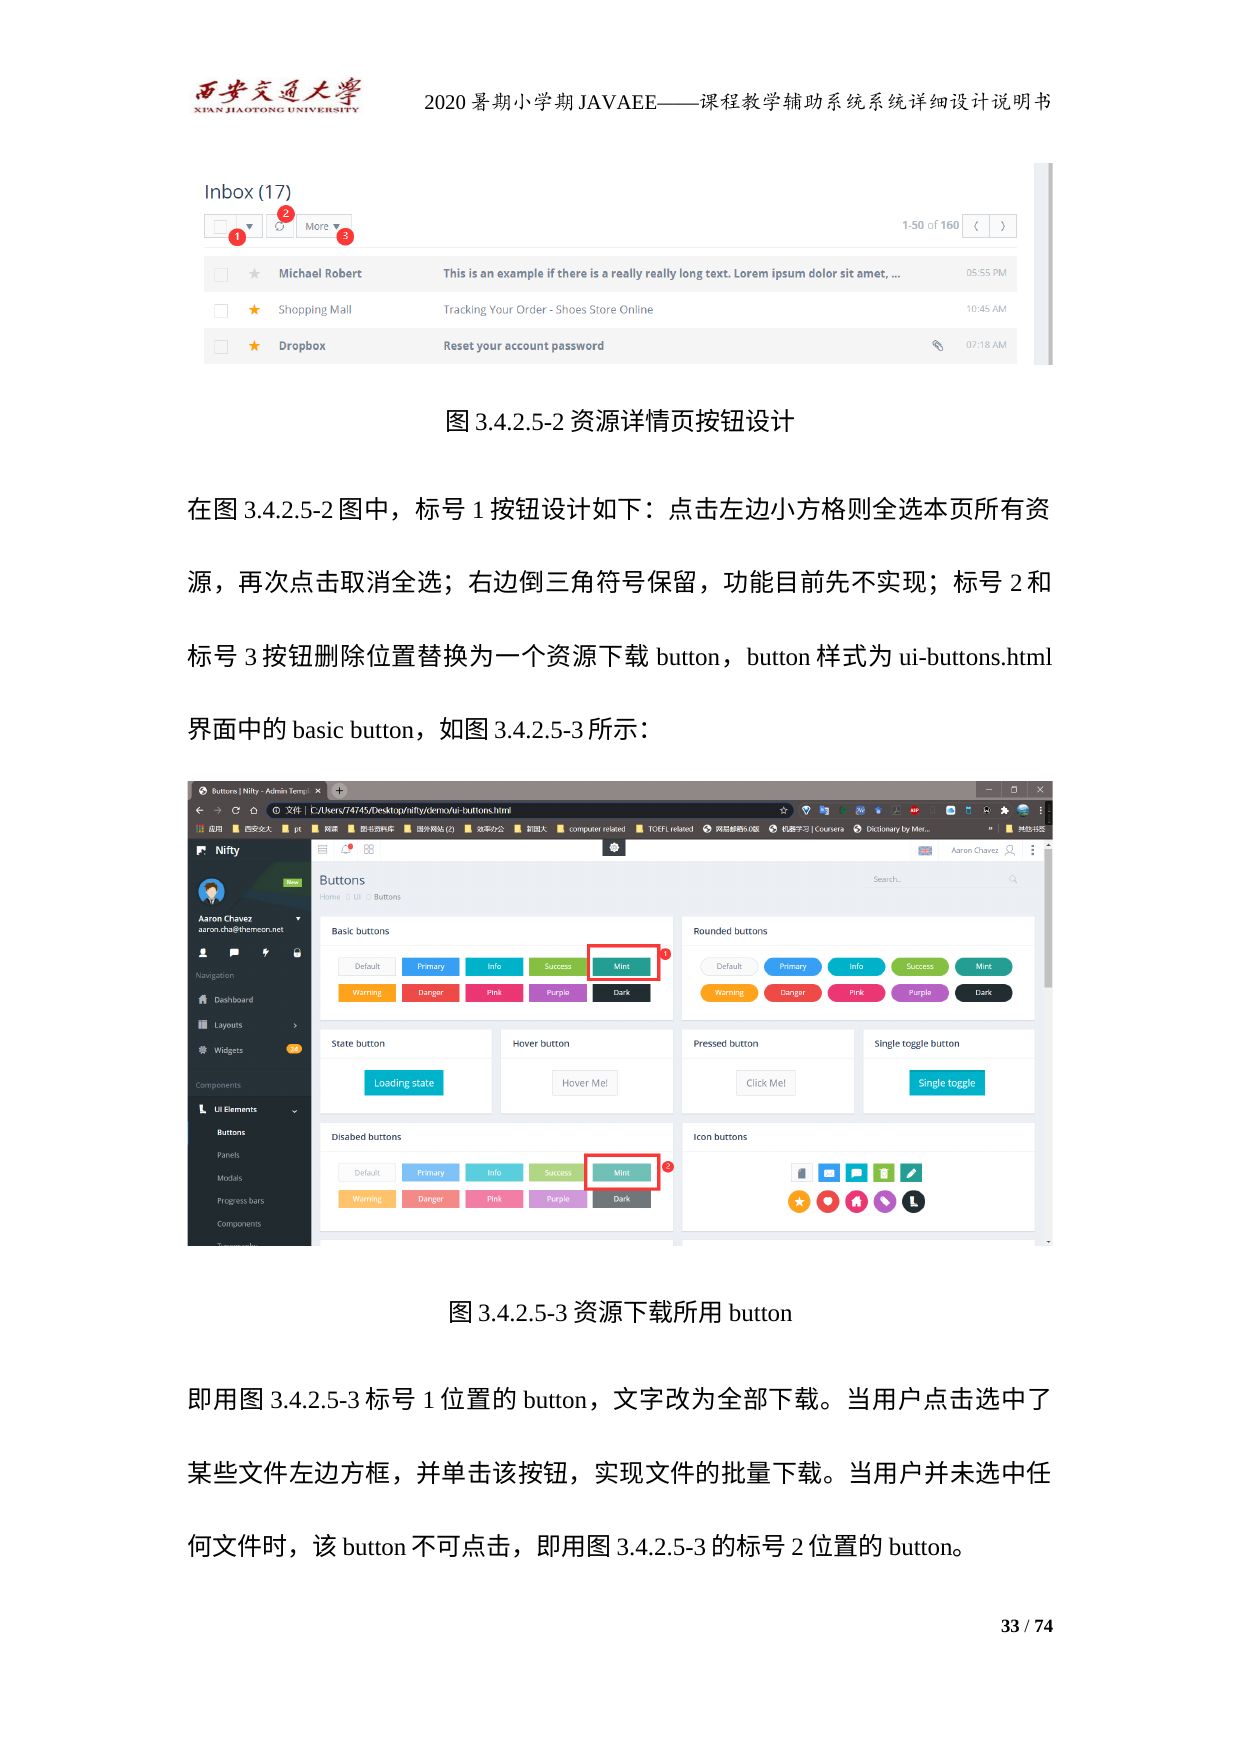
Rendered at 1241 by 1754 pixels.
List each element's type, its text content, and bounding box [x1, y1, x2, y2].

text 图3.4.2.5-2 资源详情页按钮设计 [187, 386, 1053, 454]
picture [189, 77, 364, 114]
picture [187, 163, 1053, 365]
picture [187, 781, 1053, 1246]
text 在图3.4.2.5-2图中，标号1按钮设计如下：点击左边小方格则全选本页所有资源，再次点击取消全选；右边倒三角符号保留，功能目前先不实现；标号2和标号3按钮删除位置替换为一个资源下载button，button样式为ui-buttons.html界面中的basic button，如图3.4.2.5-3所示： [187, 474, 1053, 762]
text 即用图3.4.2.5-3标号1位置的button，文字改为全部下载。当用户点击选中了某些文件左边方框，并单击该按钮，实现文件的批量下载。当用户并未选中任何文件时，该button不可点击，即用图3.4.2.5-3的标号2位置的button。 [187, 1364, 1053, 1578]
text 图3.4.2.5-3 资源下载所用button [187, 1276, 1053, 1344]
